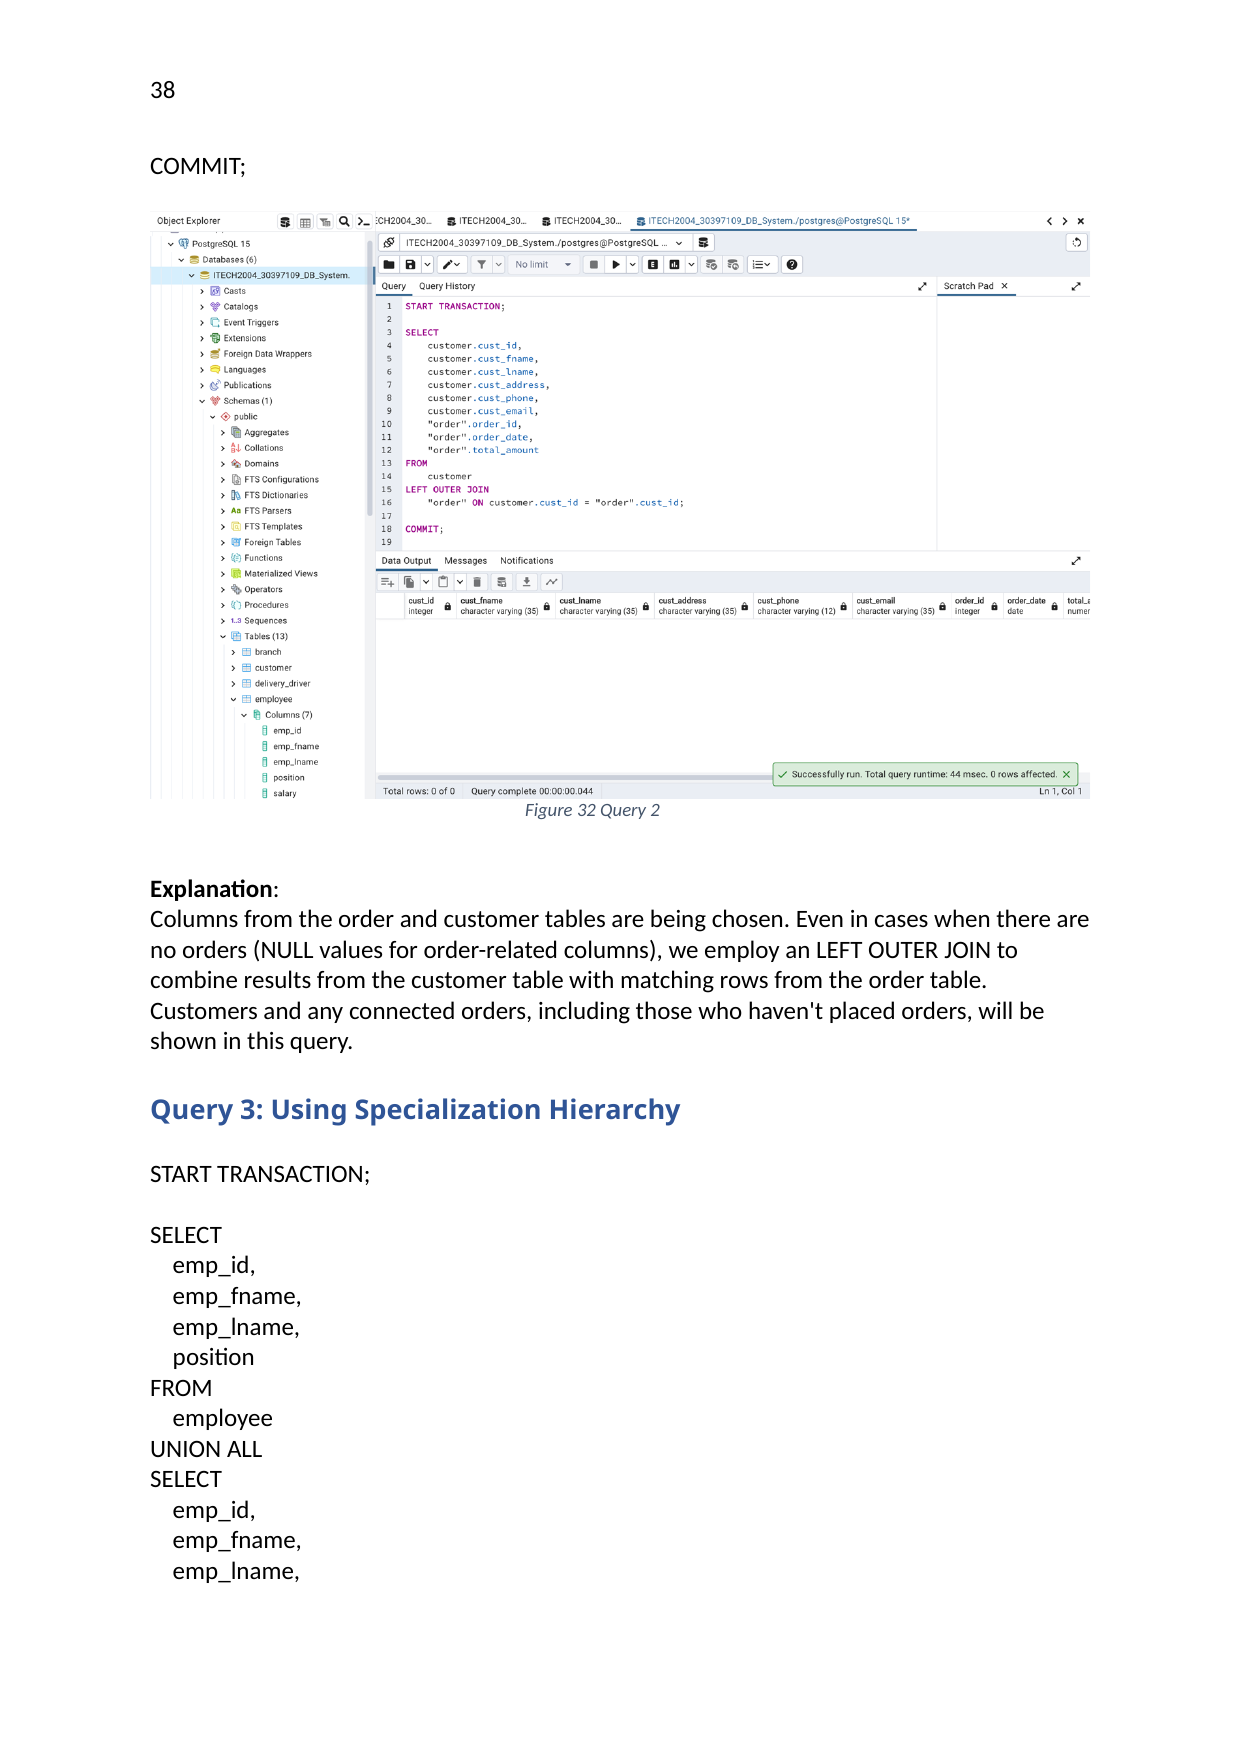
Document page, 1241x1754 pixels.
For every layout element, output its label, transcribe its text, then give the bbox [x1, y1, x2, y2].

text emp_lname, [150, 1555, 1090, 1585]
text emp_id, [150, 1494, 1090, 1524]
text emp_lname, [150, 1311, 1090, 1341]
text Figure 32 Query 2 [150, 799, 1090, 822]
text position [150, 1341, 1090, 1372]
text FROM [150, 1372, 1090, 1402]
text START TRANSACTION; [150, 1158, 1090, 1189]
text COMMIT; [150, 150, 1090, 181]
text SELECT [150, 1463, 1090, 1494]
text UNION ALL [150, 1433, 1090, 1463]
text employee [150, 1402, 1090, 1433]
text Columns from the order and customer tables are being chosen. Even in cases when there are no orders (NULL values for order-related columns), we employ an LEFT OUTER JOIN to combine results from the customer table with matching rows from the order table. Customers and any connected orders, including those who haven't placed orders, will be shown in this query. [150, 903, 1090, 1056]
text emp_id, [150, 1250, 1090, 1280]
text emp_fname, [150, 1524, 1090, 1555]
picture [150, 211, 1091, 799]
text emp_fname, [150, 1280, 1090, 1311]
text Explanation: [150, 873, 1090, 903]
text SELECT [150, 1219, 1090, 1250]
subtitle Query 3: Using Specialization Hierarchy [150, 1091, 1090, 1128]
